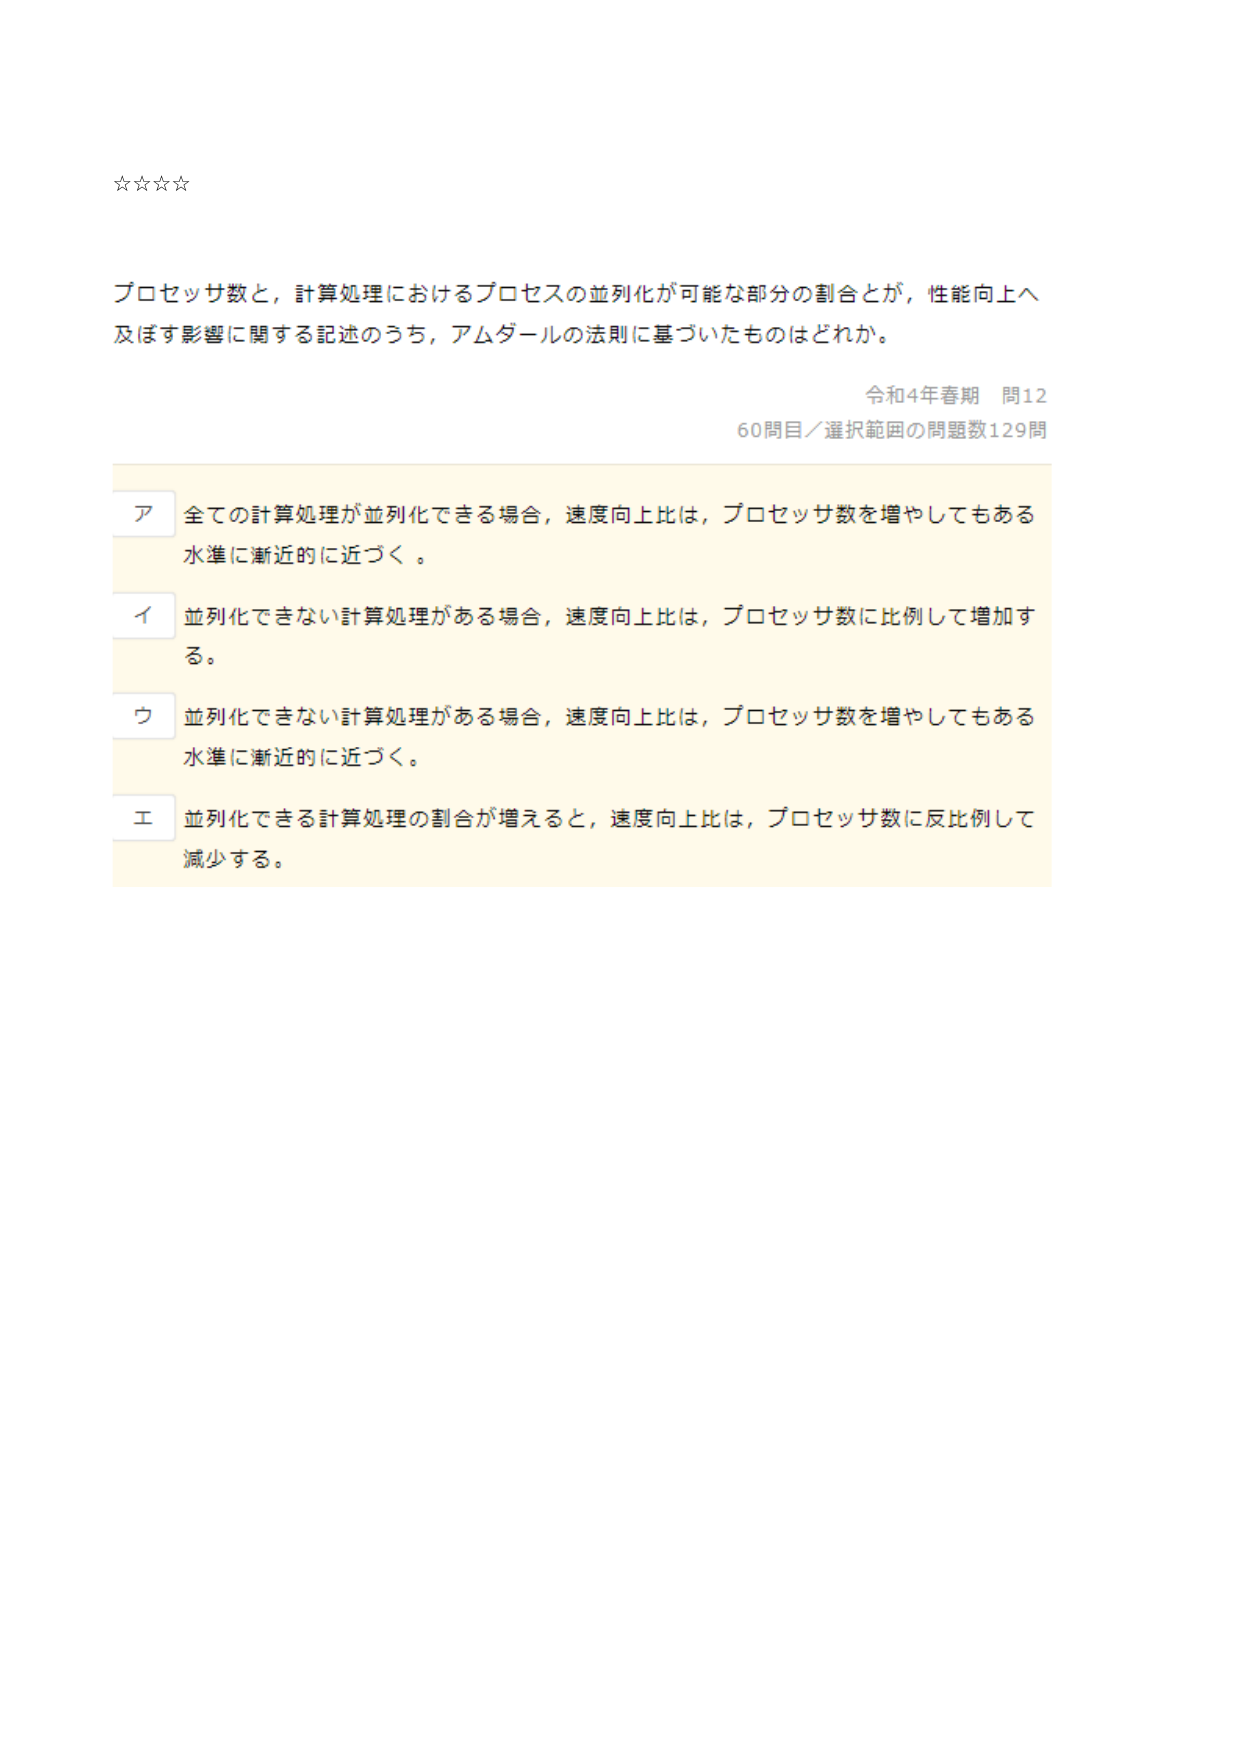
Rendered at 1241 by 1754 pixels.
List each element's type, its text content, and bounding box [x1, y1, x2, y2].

text ☆☆☆☆ [112, 164, 1128, 202]
picture [112, 277, 1052, 887]
